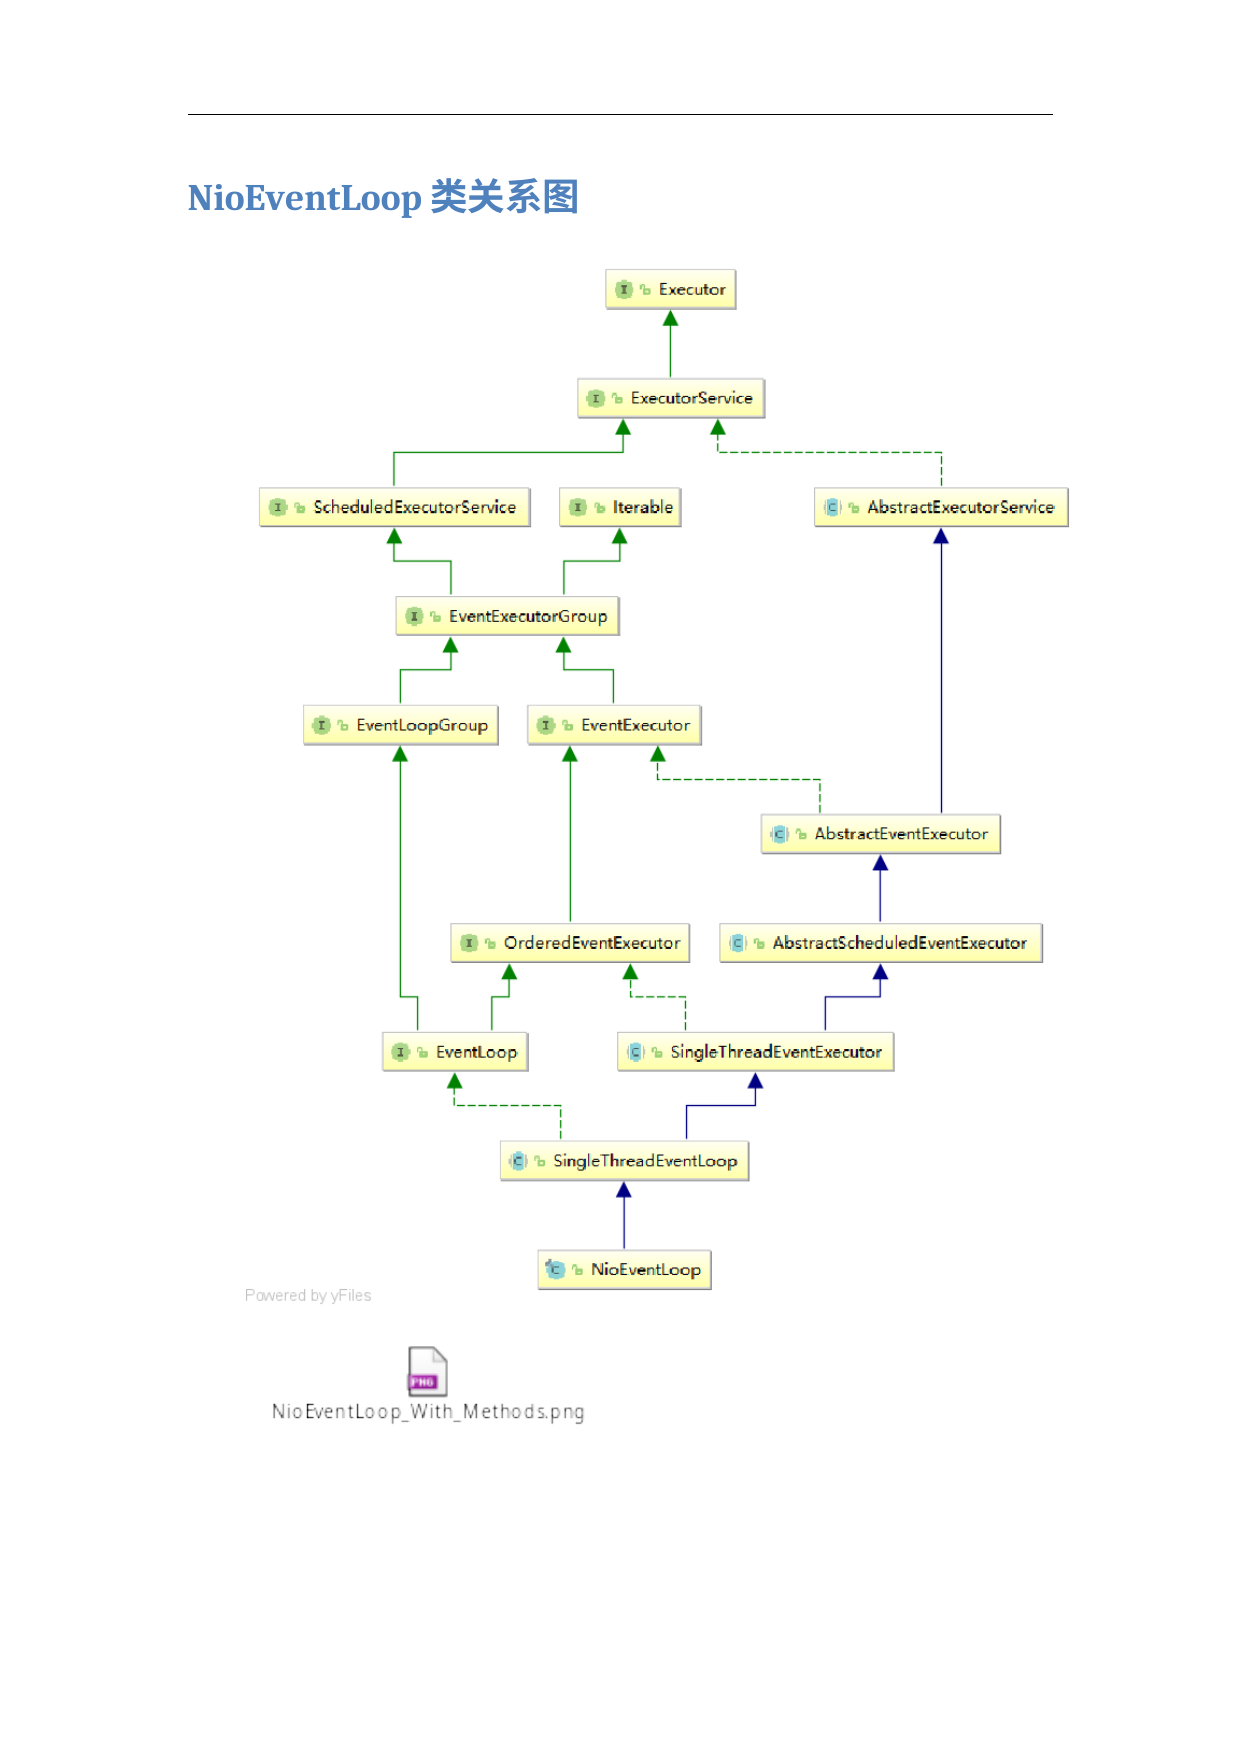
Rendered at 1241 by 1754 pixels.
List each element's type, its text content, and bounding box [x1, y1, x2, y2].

picture [231, 242, 1097, 1317]
subtitle NioEventLoop类关系图 [187, 162, 1053, 227]
